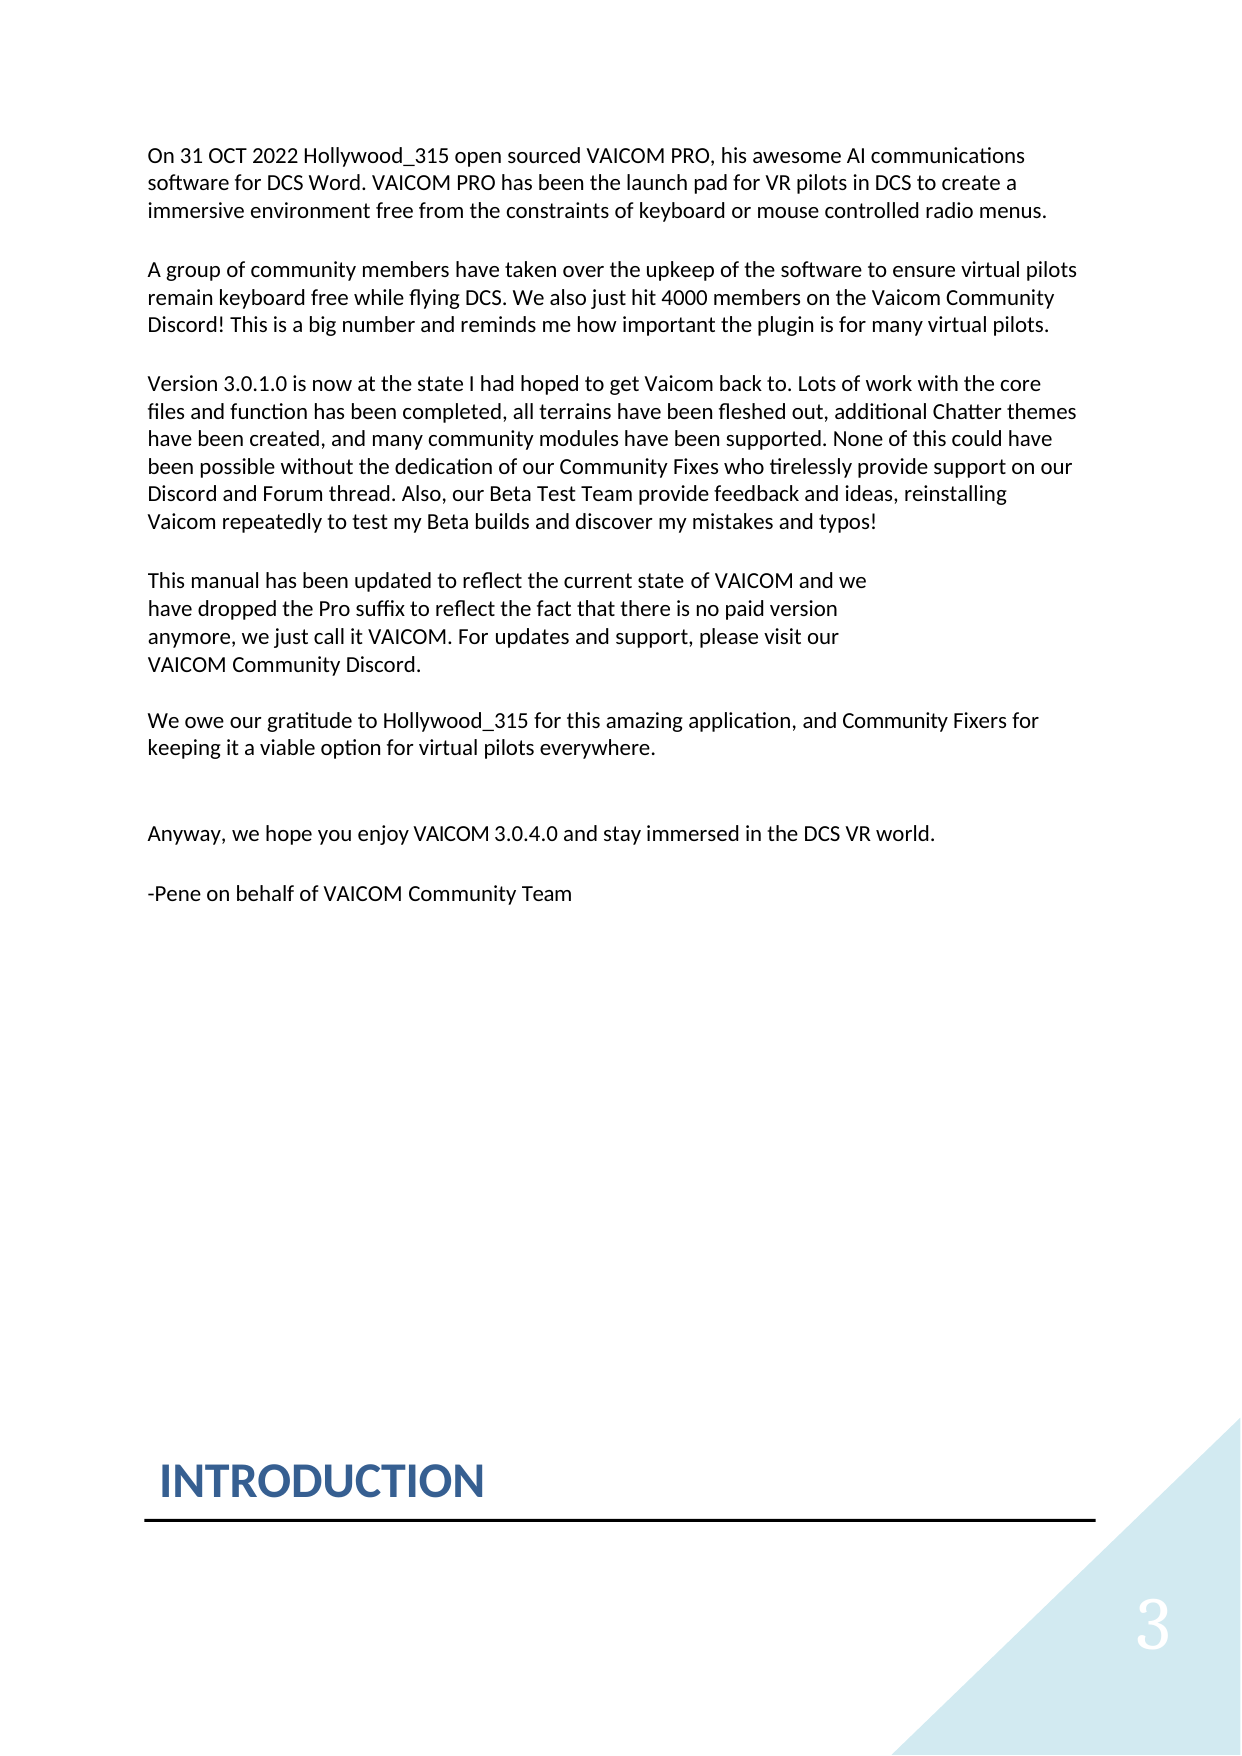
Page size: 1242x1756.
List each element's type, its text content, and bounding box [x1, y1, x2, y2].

text -Pene on behalf of VAICOM Community Team [147, 879, 1131, 907]
text This manual has been updated to reflect the current state of VAICOM and we have dropped the Pro suffix to reflect the fact that there is no paid version anymore, we just call it VAICOM. For updates and support, please visit our VAICOM Community Discord. [148, 566, 873, 678]
text We owe our gratitude to Hollywood_315 for this amazing application, and Community Fixers for keeping it a viable option for virtual pilots everywhere. [147, 706, 1078, 761]
subtitle INTRODUCTION [147, 1449, 1131, 1509]
text Version 3.0.1.0 is now at the state I had hoped to get Vaicom back to. Lots of work with the core files and function has been completed, all terrains have been fleshed out, additional Chatter themes have been created, and many community modules have been supported. None of this could have been possible without the dedication of our Community Fixes who tirelessly provide support on our Discord and Forum thread. Also, our Beta Test Team provide feedback and ideas, reinstalling Vaicom repeatedly to test my Beta builds and discover my mistakes and typos! [147, 370, 1078, 535]
text A group of community members have taken over the upkeep of the software to ensure virtual pilots remain keyboard free while flying DCS. We also just hit 4000 members on the Vaicom Community Discord! This is a big number and reminds me how important the plugin is for many virtual pilots. [147, 256, 1078, 338]
text Anyway, we hope you enjoy VAICOM 3.0.4.0 and stay immersed in the DCS VR world. [147, 819, 1131, 848]
text On 31 OCT 2022 Hollywood_315 open sourced VAICOM PRO, his awesome AI communications software for DCS Word. VAICOM PRO has been the launch pad for VR pilots in DCS to create a immersive environment free from the constraints of keyboard or mouse controlled radio menus. [147, 142, 1078, 224]
